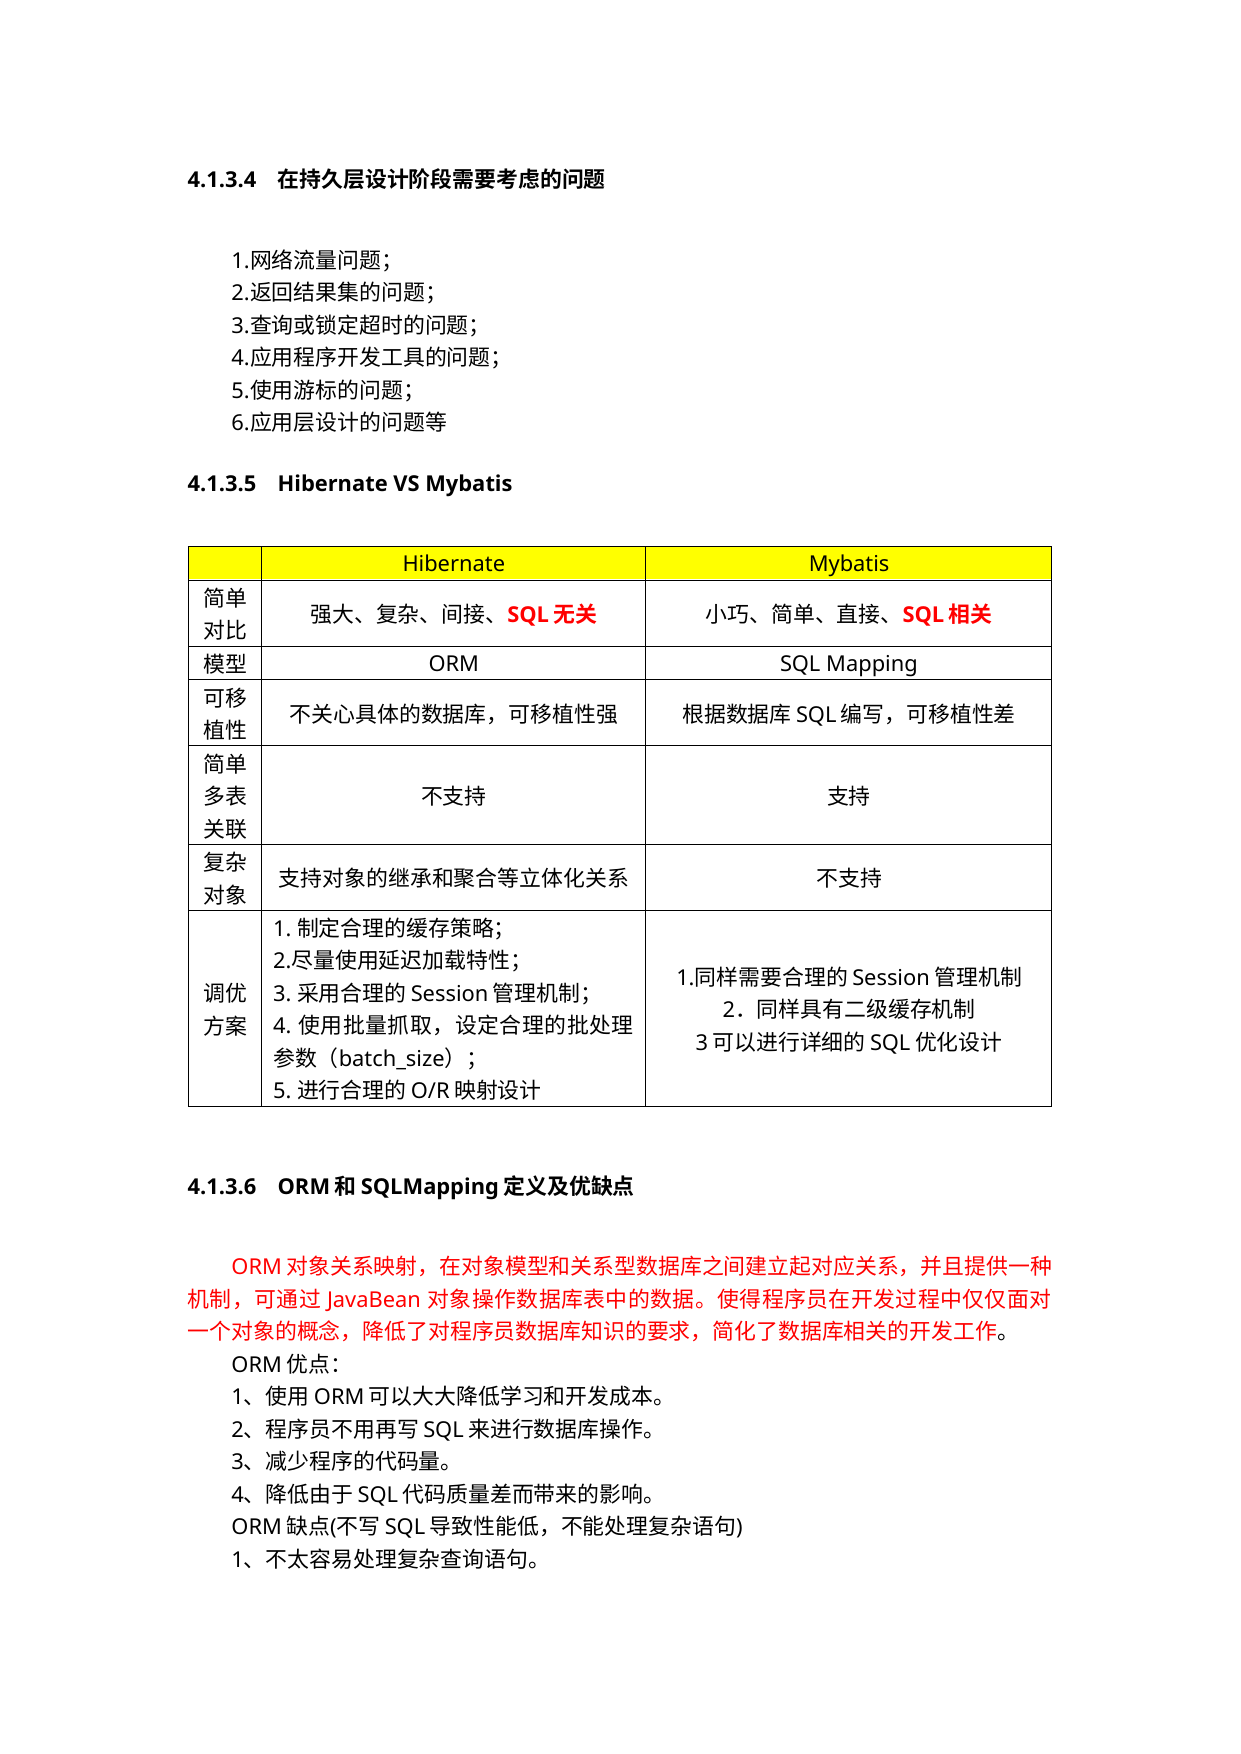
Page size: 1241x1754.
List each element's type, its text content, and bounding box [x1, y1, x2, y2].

table_cell 1. 制定合理的缓存策略； 2.尽量使用延迟加载特性； 3. 采用合理的Session管理机制； 4. 使用批量抓取，设定合理的批处理参数（batch_size）； 5. 进行合理的O/R映射设计 [262, 911, 645, 1106]
text 1、不太容易处理复杂查询语句。 [187, 1541, 1053, 1574]
table_cell 不关心具体的数据库，可移植性强 [262, 680, 645, 745]
text 4、降低由于SQL代码质量差而带来的影响。 [187, 1476, 1053, 1509]
text ORM对象关系映射，在对象模型和关系型数据库之间建立起对应关系，并且提供一种机制，可通过 JavaBean 对象操作数据库表中的数据。使得程序员在开发过程中仅仅面对一个对象的概念，降低了对程序员数据库知识的要求，简化了数据库相关的开发工作。 [187, 1249, 1053, 1346]
table_cell 支持 [646, 746, 1051, 844]
text 6.应用层设计的问题等 [187, 405, 1053, 437]
table_cell 简单对比 [189, 581, 261, 646]
text ORM缺点(不写SQL导致性能低，不能处理复杂语句) [187, 1509, 1053, 1541]
text 4.应用程序开发工具的问题； [187, 340, 1053, 372]
table_header Hibernate [262, 547, 645, 579]
subtitle Hibernate VS Mybatis [187, 467, 1053, 499]
table_cell 可移植性 [189, 680, 261, 745]
table_cell 调优方案 [189, 911, 261, 1106]
table_cell ORM [262, 647, 645, 679]
table_cell 复杂对象 [189, 845, 261, 910]
table_cell 根据数据库SQL编写，可移植性差 [646, 680, 1051, 745]
table_cell 不支持 [262, 746, 645, 844]
text 1、使用ORM可以大大降低学习和开发成本。 [187, 1379, 1053, 1411]
table_header Mybatis [646, 547, 1051, 579]
table_cell 小巧、简单、直接、SQL相关 [646, 581, 1051, 646]
text 3.查询或锁定超时的问题； [187, 307, 1053, 340]
table_cell 强大、复杂、间接、SQL无关 [262, 581, 645, 646]
text 1.网络流量问题； [187, 242, 1053, 275]
text ORM优点： [187, 1346, 1053, 1379]
table_cell SQL Mapping [646, 647, 1051, 679]
text 3、减少程序的代码量。 [187, 1444, 1053, 1476]
table_cell 不支持 [646, 845, 1051, 910]
subtitle 在持久层设计阶段需要考虑的问题 [187, 162, 1053, 194]
table_header [189, 547, 261, 579]
text 2.返回结果集的问题； [187, 275, 1053, 307]
subtitle ORM和SQLMapping定义及优缺点 [187, 1168, 1053, 1201]
text 2、程序员不用再写SQL来进行数据库操作。 [187, 1411, 1053, 1444]
table_cell 模型 [189, 647, 261, 679]
table_cell 支持对象的继承和聚合等立体化关系 [262, 845, 645, 910]
table_cell 1.同样需要合理的Session管理机制 2．同样具有二级缓存机制 3可以进行详细的SQL优化设计 [646, 911, 1051, 1106]
text 5.使用游标的问题； [187, 372, 1053, 405]
table_cell 简单多表关联 [189, 746, 261, 844]
